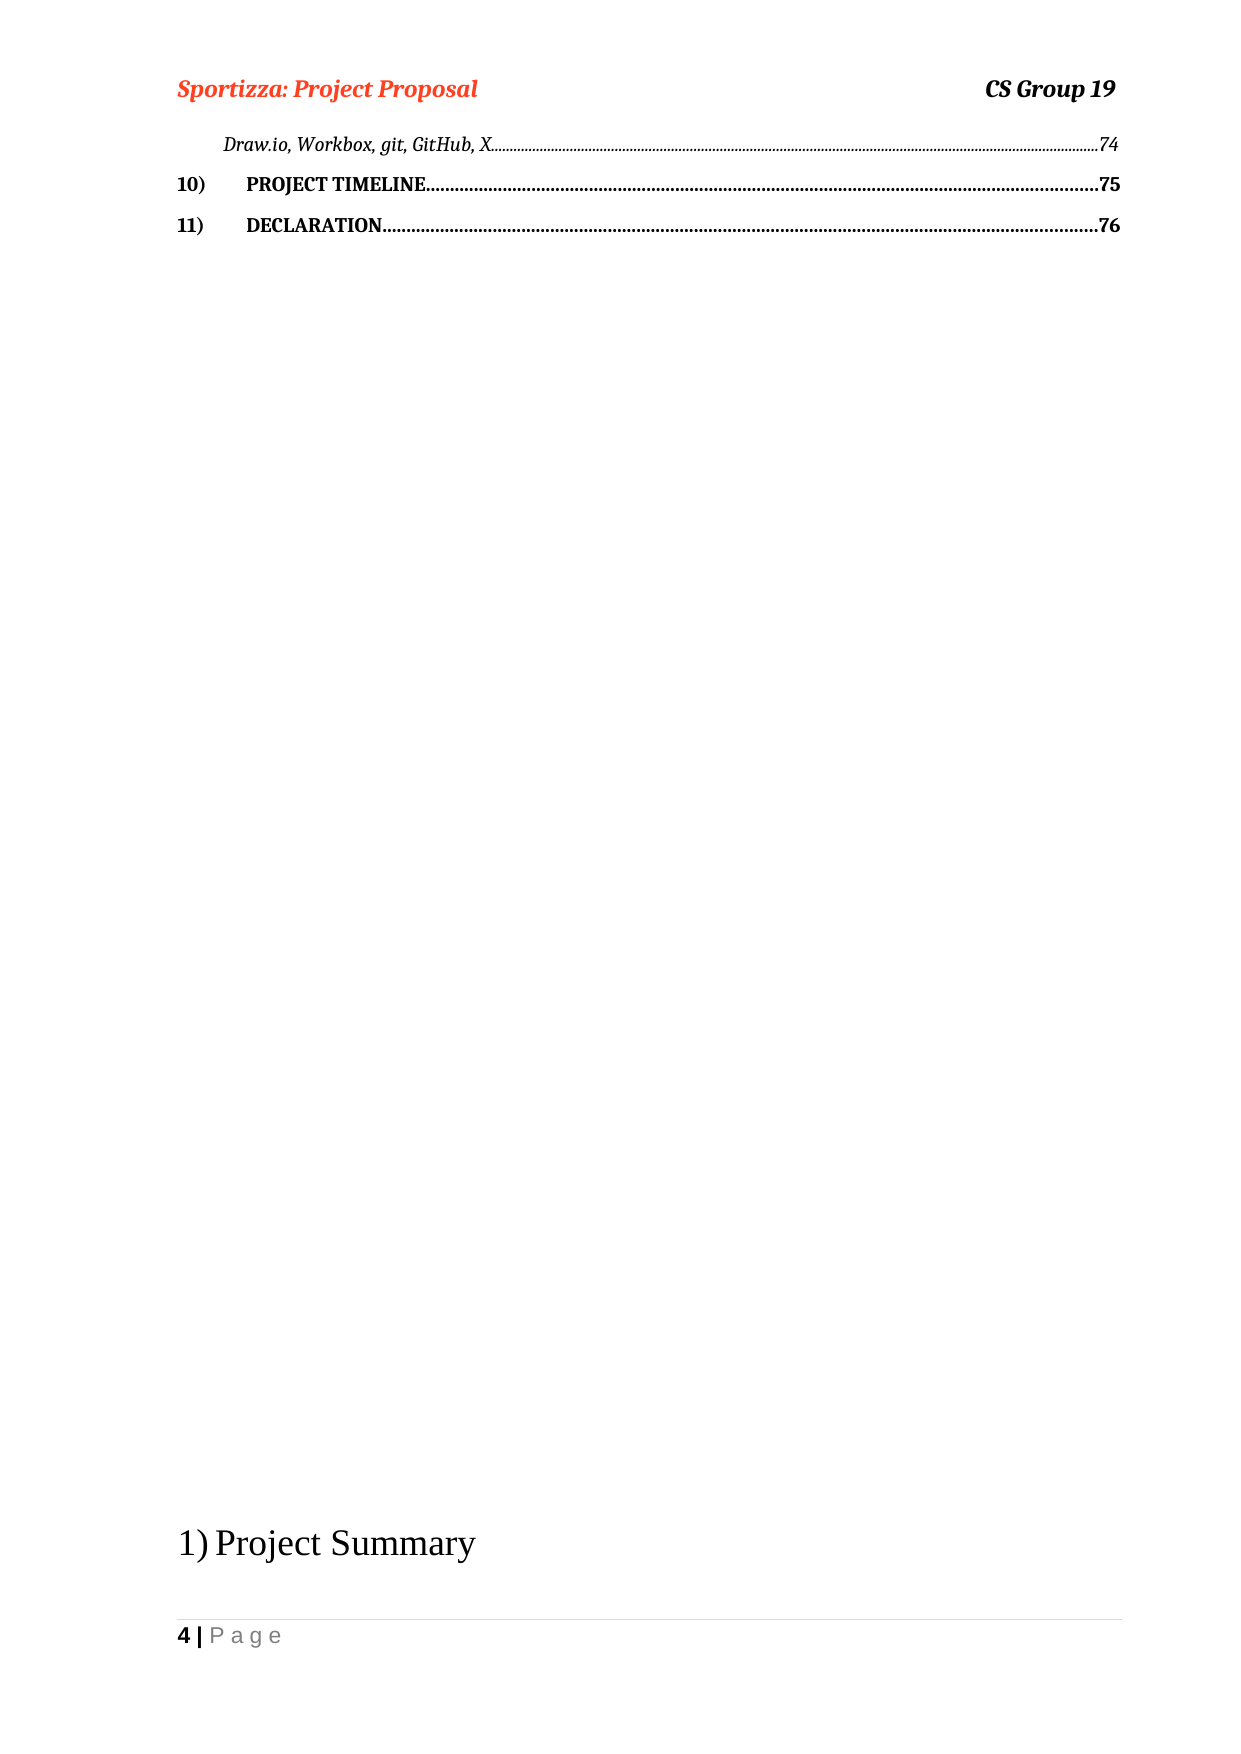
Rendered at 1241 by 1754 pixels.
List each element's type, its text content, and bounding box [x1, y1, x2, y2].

subtitle Project Summary [177, 1521, 1122, 1564]
